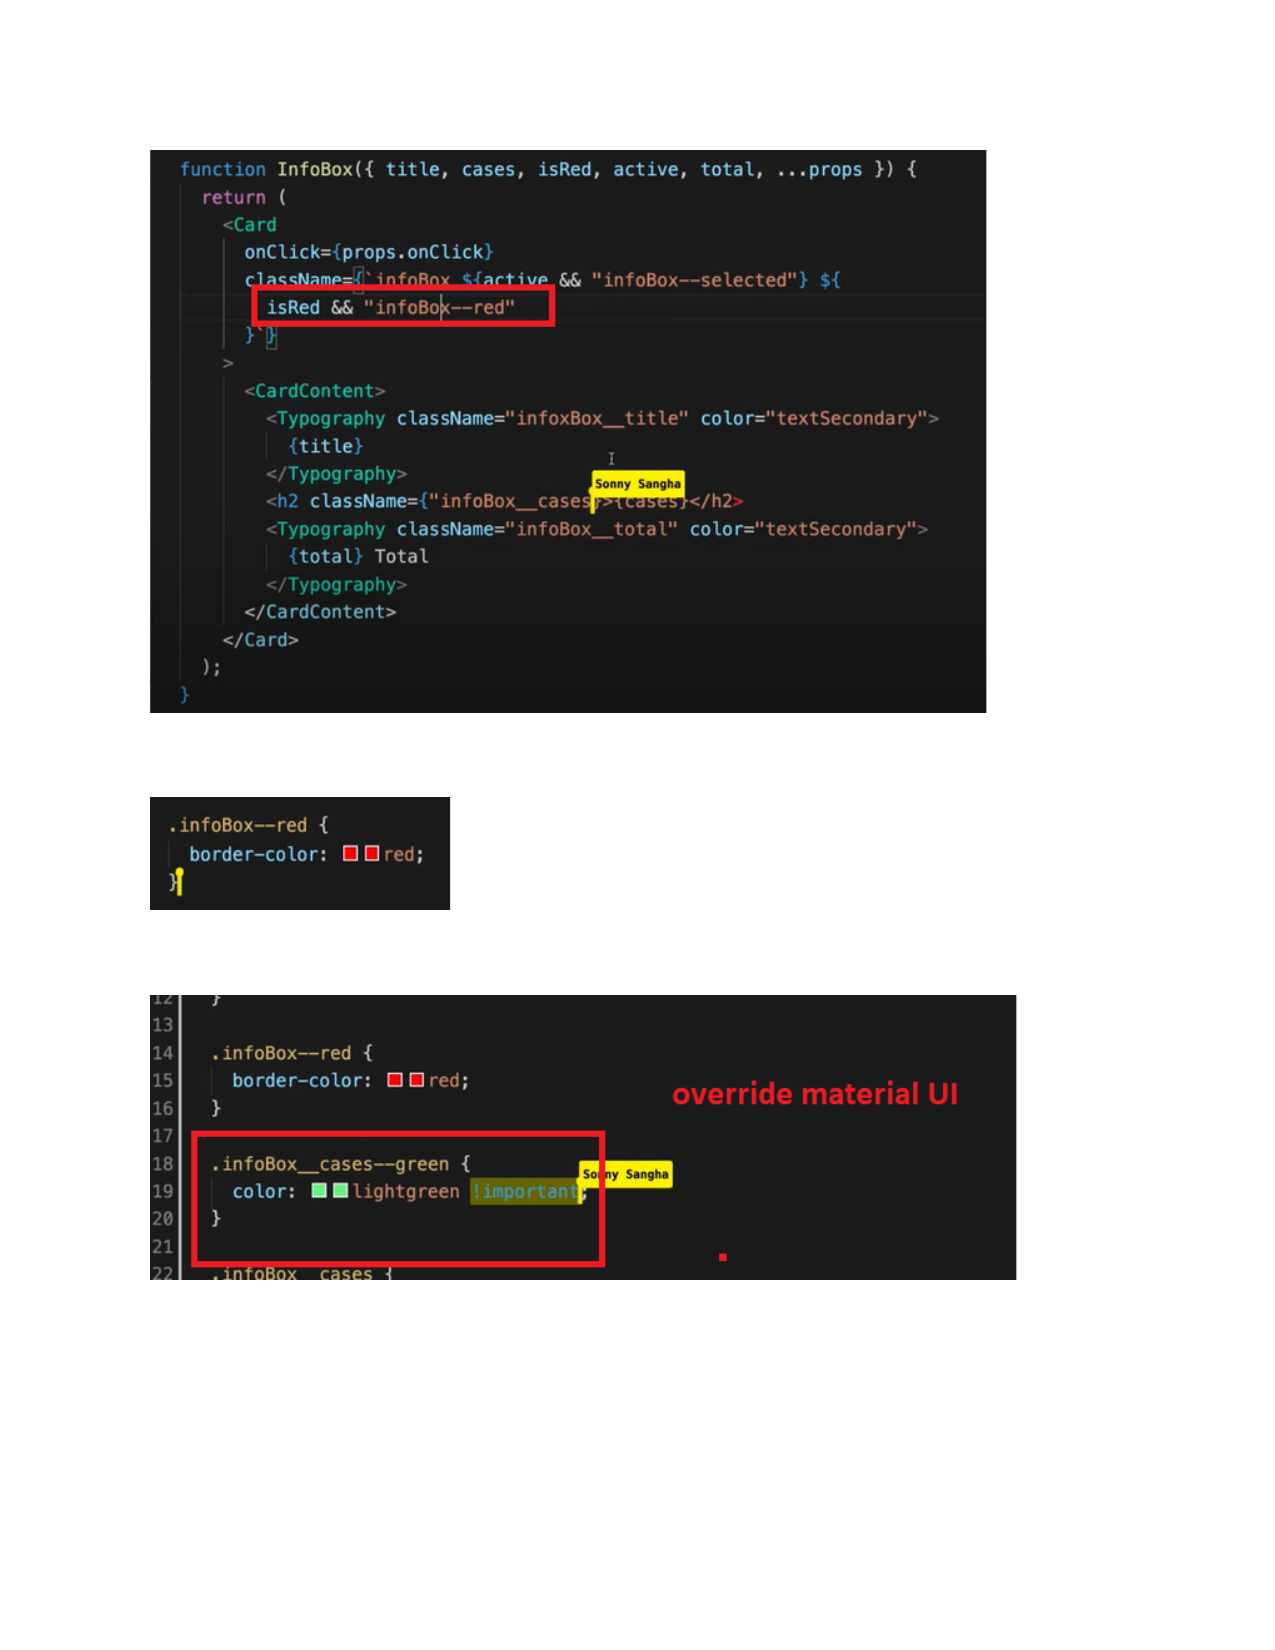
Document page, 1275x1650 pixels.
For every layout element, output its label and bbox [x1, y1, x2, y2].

picture [150, 150, 987, 713]
picture [150, 797, 451, 910]
picture [150, 995, 1017, 1280]
